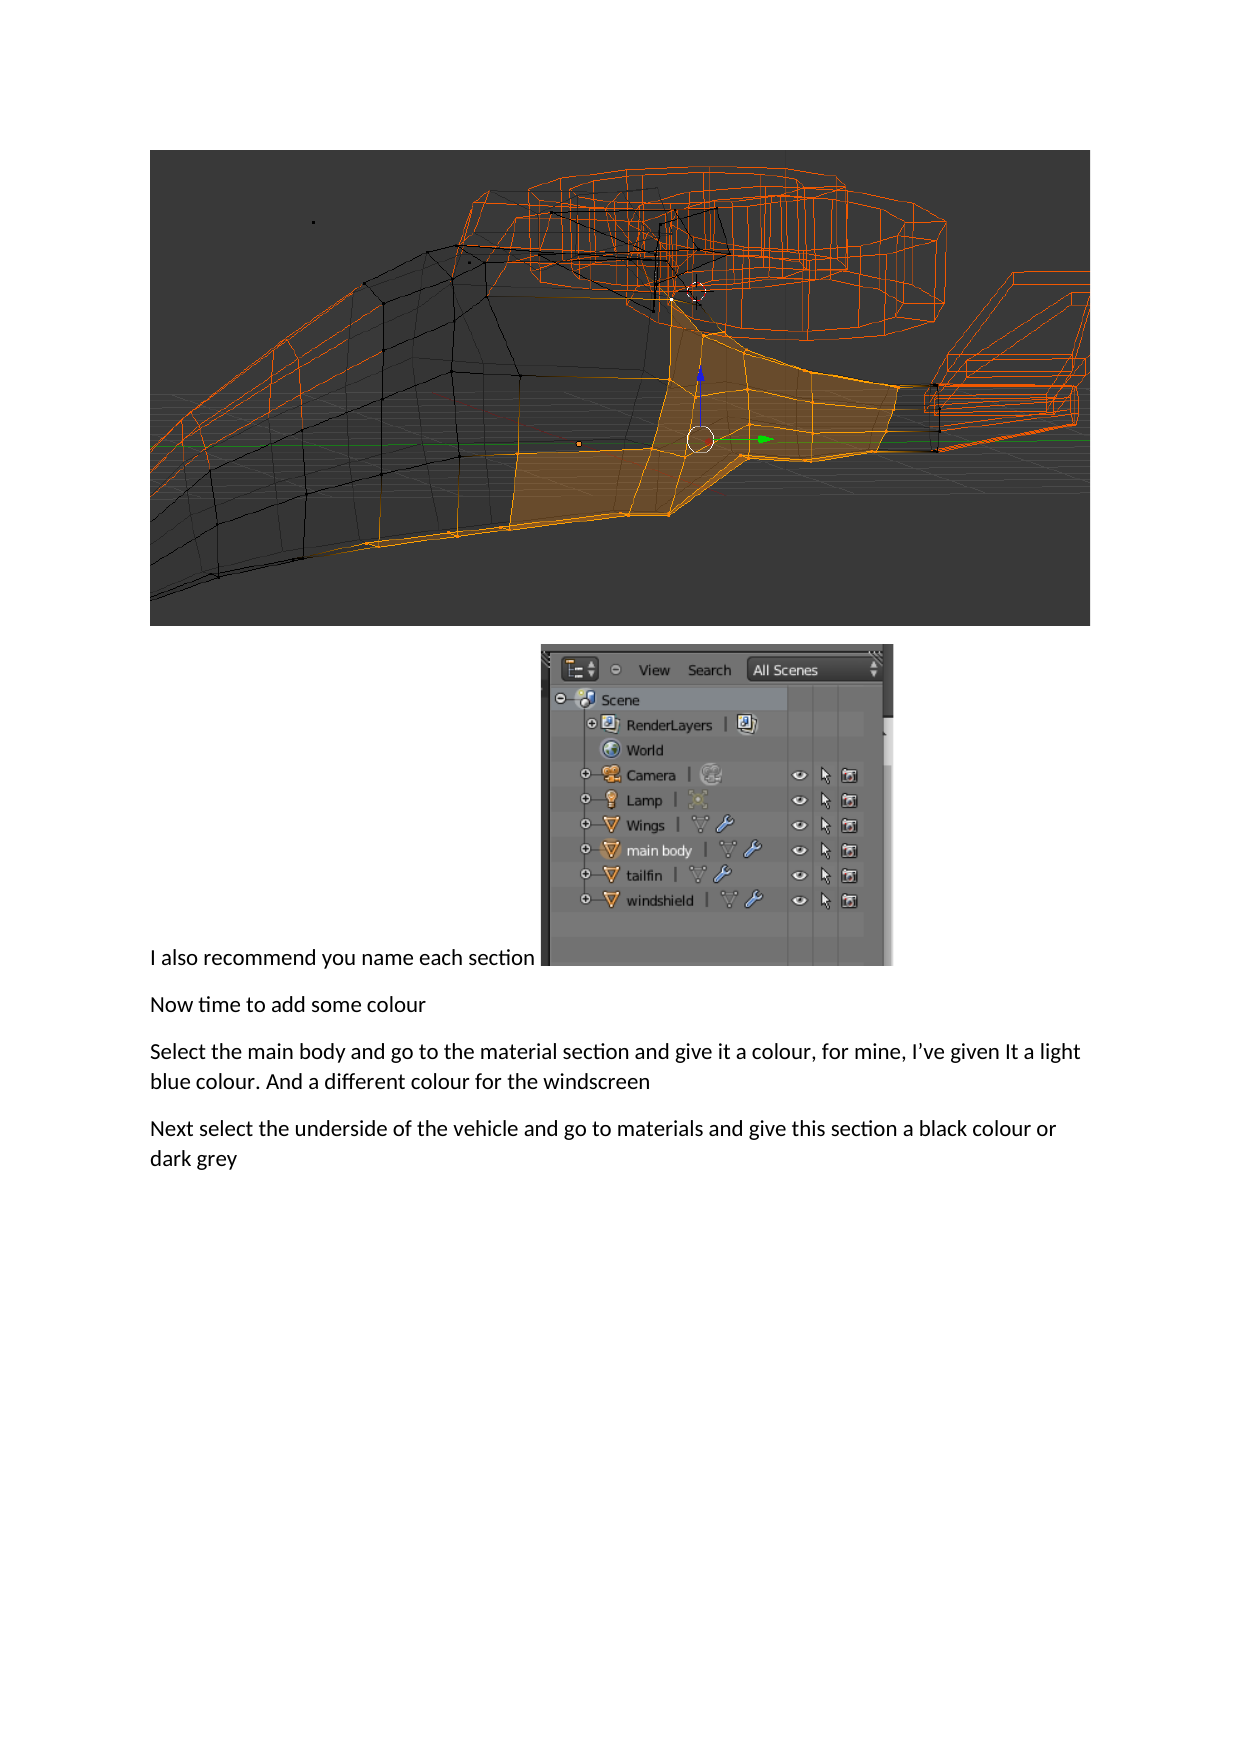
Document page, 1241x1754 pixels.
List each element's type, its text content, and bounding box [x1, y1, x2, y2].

picture [540, 644, 894, 966]
text Next select the underside of the vehicle and go to materials and give this section a black colour or dark grey [150, 1114, 1090, 1172]
text Select the main body and go to the material section and give it a colour, for mine, I’ve given It a light blue colour. And a different colour for the windscreen [150, 1037, 1090, 1095]
picture [150, 150, 1091, 626]
text Now time to add some colour [150, 990, 1090, 1018]
